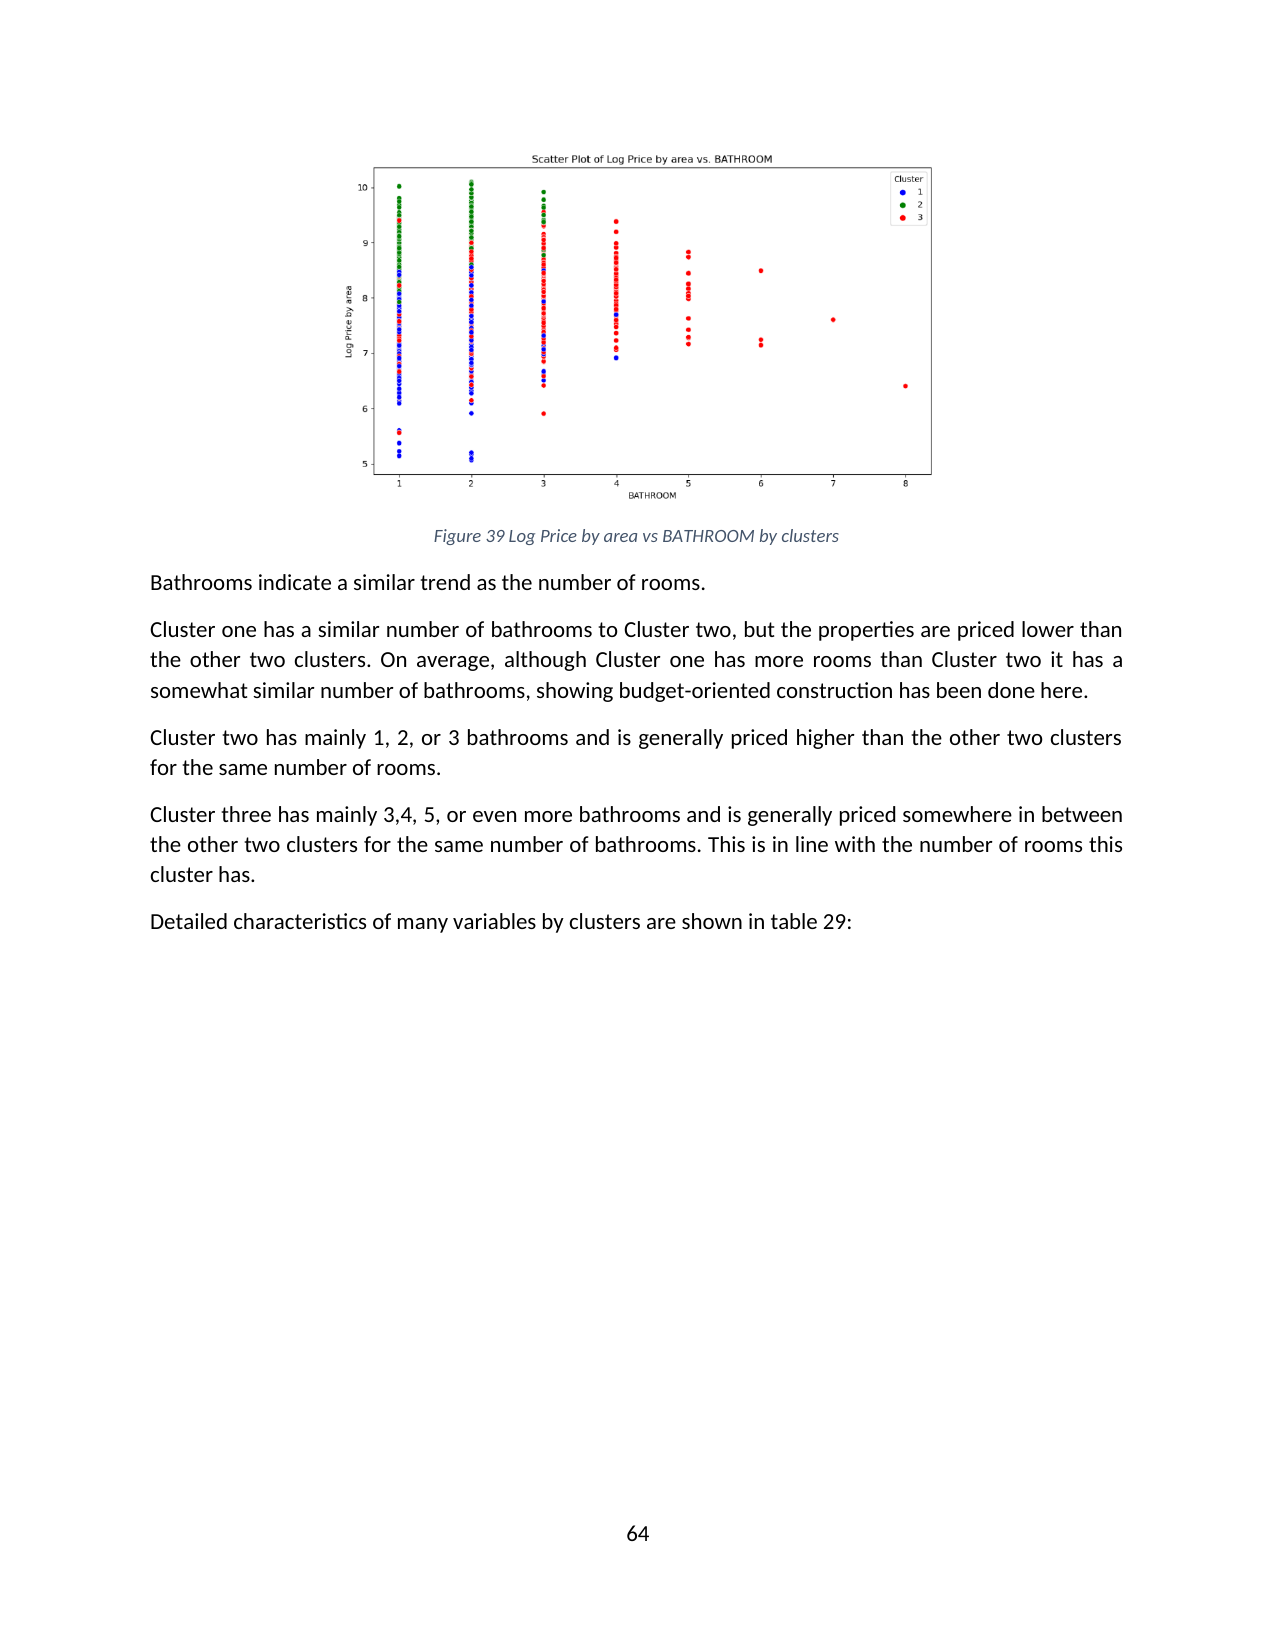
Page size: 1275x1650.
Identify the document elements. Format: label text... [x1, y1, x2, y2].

text Figure 39 Log Price by area vs BATHROOM by clusters [150, 525, 1125, 548]
text Bathrooms indicate a similar trend as the number of rooms. [150, 568, 1125, 596]
text Cluster two has mainly 1, 2, or 3 bathrooms and is generally priced higher than the other two clusters for the same number of rooms. [150, 723, 1125, 781]
text Detailed characteristics of many variables by clusters are shown in table 29: [150, 907, 1125, 935]
text Cluster one has a similar number of bathrooms to Cluster two, but the properties are priced lower than the other two clusters. On average, although Cluster one has more rooms than Cluster two it has a somewhat similar number of bathrooms, showing budget-oriented construction has been done here. [150, 615, 1125, 704]
picture [339, 150, 936, 506]
text Cluster three has mainly 3,4, 5, or even more bathrooms and is generally priced somewhere in between the other two clusters for the same number of bathrooms. This is in line with the number of rooms this cluster has. [150, 800, 1125, 888]
